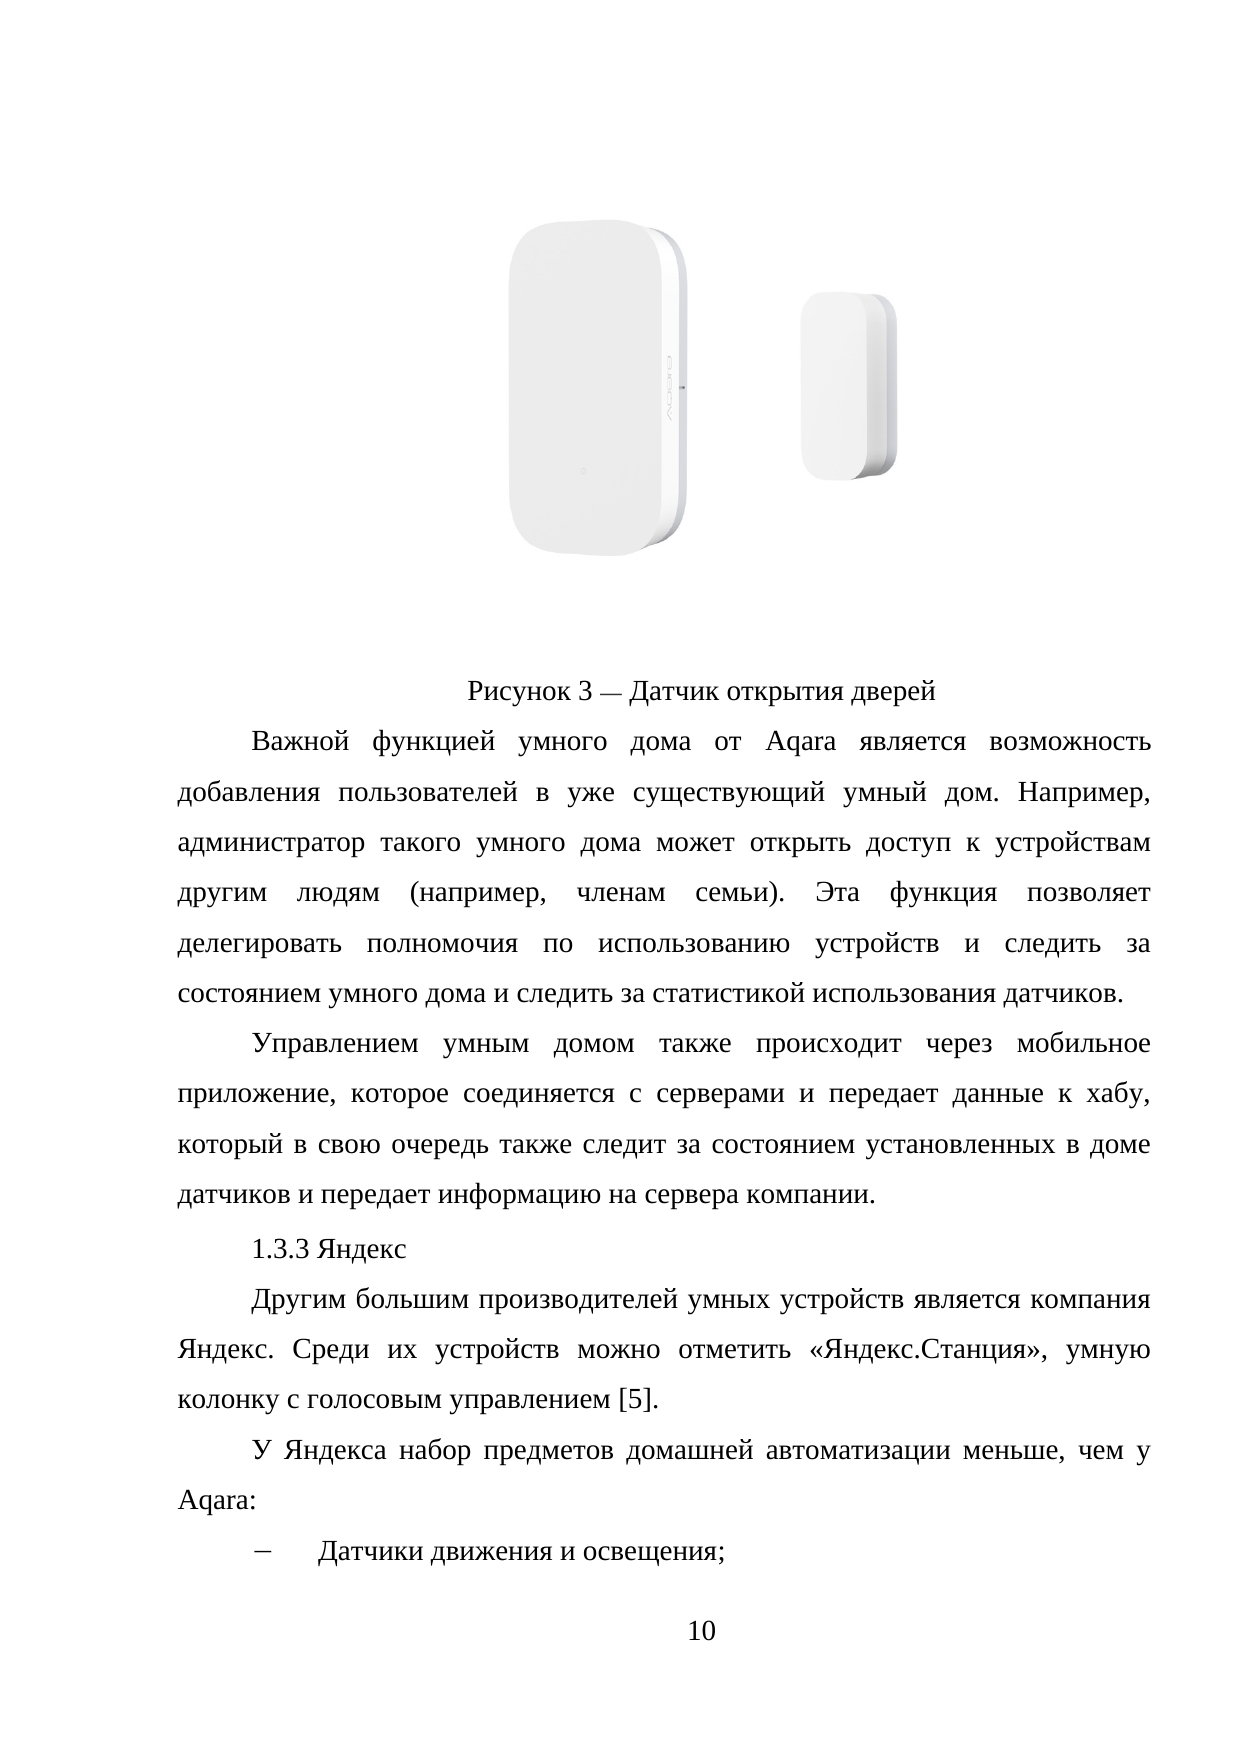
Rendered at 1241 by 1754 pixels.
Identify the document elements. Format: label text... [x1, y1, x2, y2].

text Управлением умным домом также происходит через мобильное приложение, которое соединяется с серверами и передает данные к хабу, который в свою очередь также следит за состоянием установленных в доме датчиков и передает информацию на сервера компании. [177, 1025, 1152, 1210]
picture [432, 118, 971, 657]
text Рисунок 3 — Датчик открытия дверей [177, 673, 1152, 707]
text 1.3.3 Яндекс [177, 1231, 1152, 1264]
text Другим большим производителей умных устройств является компания Яндекс. Среди их устройств можно отметить «Яндекс.Станция», умную колонку с голосовым управлением [5]. [177, 1281, 1152, 1415]
list Датчики движения и освещения; [251, 1533, 1152, 1566]
text Важной функцией умного дома от Aqara является возможность добавления пользователей в уже существующий умный дом. Например, администратор такого умного дома может открыть доступ к устройствам другим людям (например, членам семьи). Эта функция позволяет делегировать полномочия по использованию устройств и следить за состоянием умного дома и следить за статистикой использования датчиков. [177, 723, 1152, 1008]
text У Яндекса набор предметов домашней автоматизации меньше, чем у Aqara: [177, 1432, 1152, 1516]
